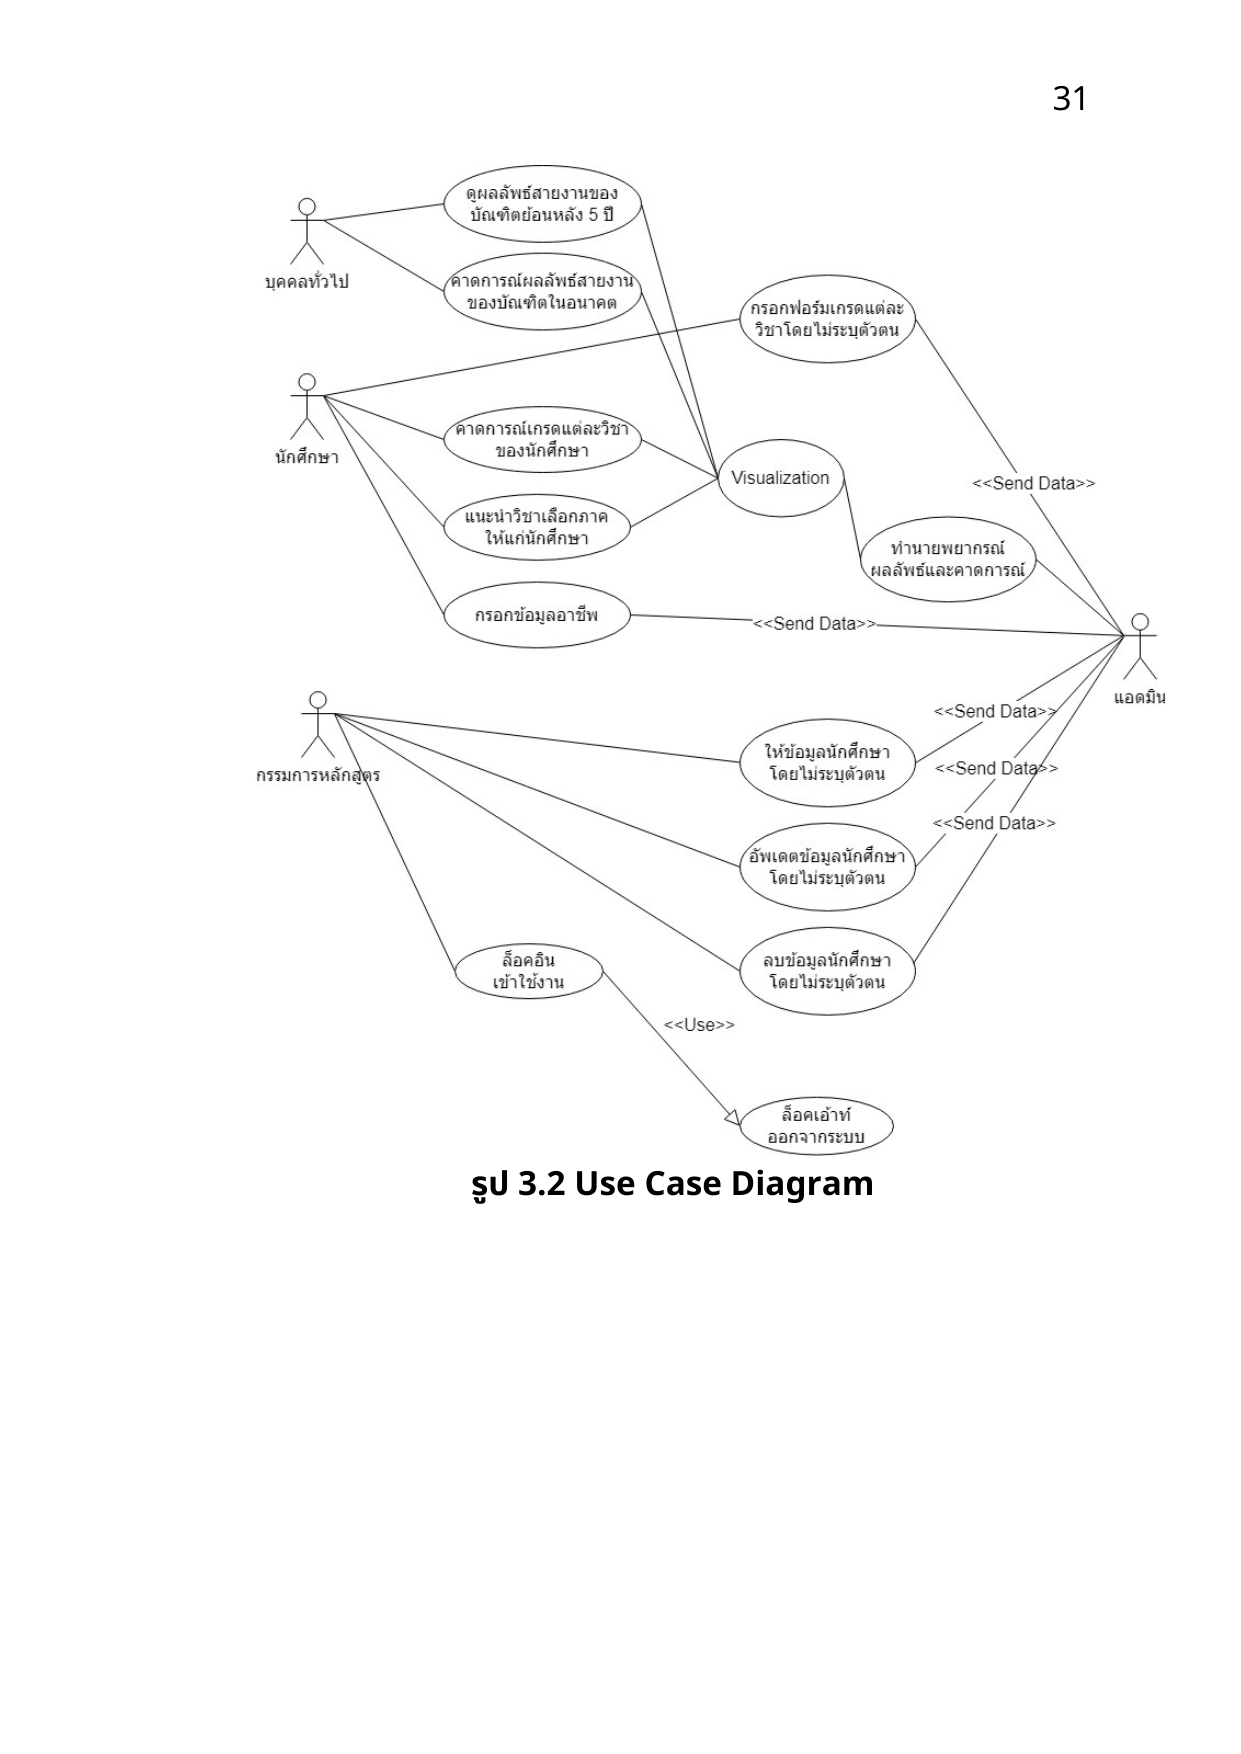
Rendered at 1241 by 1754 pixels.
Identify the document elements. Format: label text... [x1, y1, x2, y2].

picture [255, 165, 1166, 1156]
list รูป 3.2 Use Case Diagram [255, 1159, 1090, 1210]
